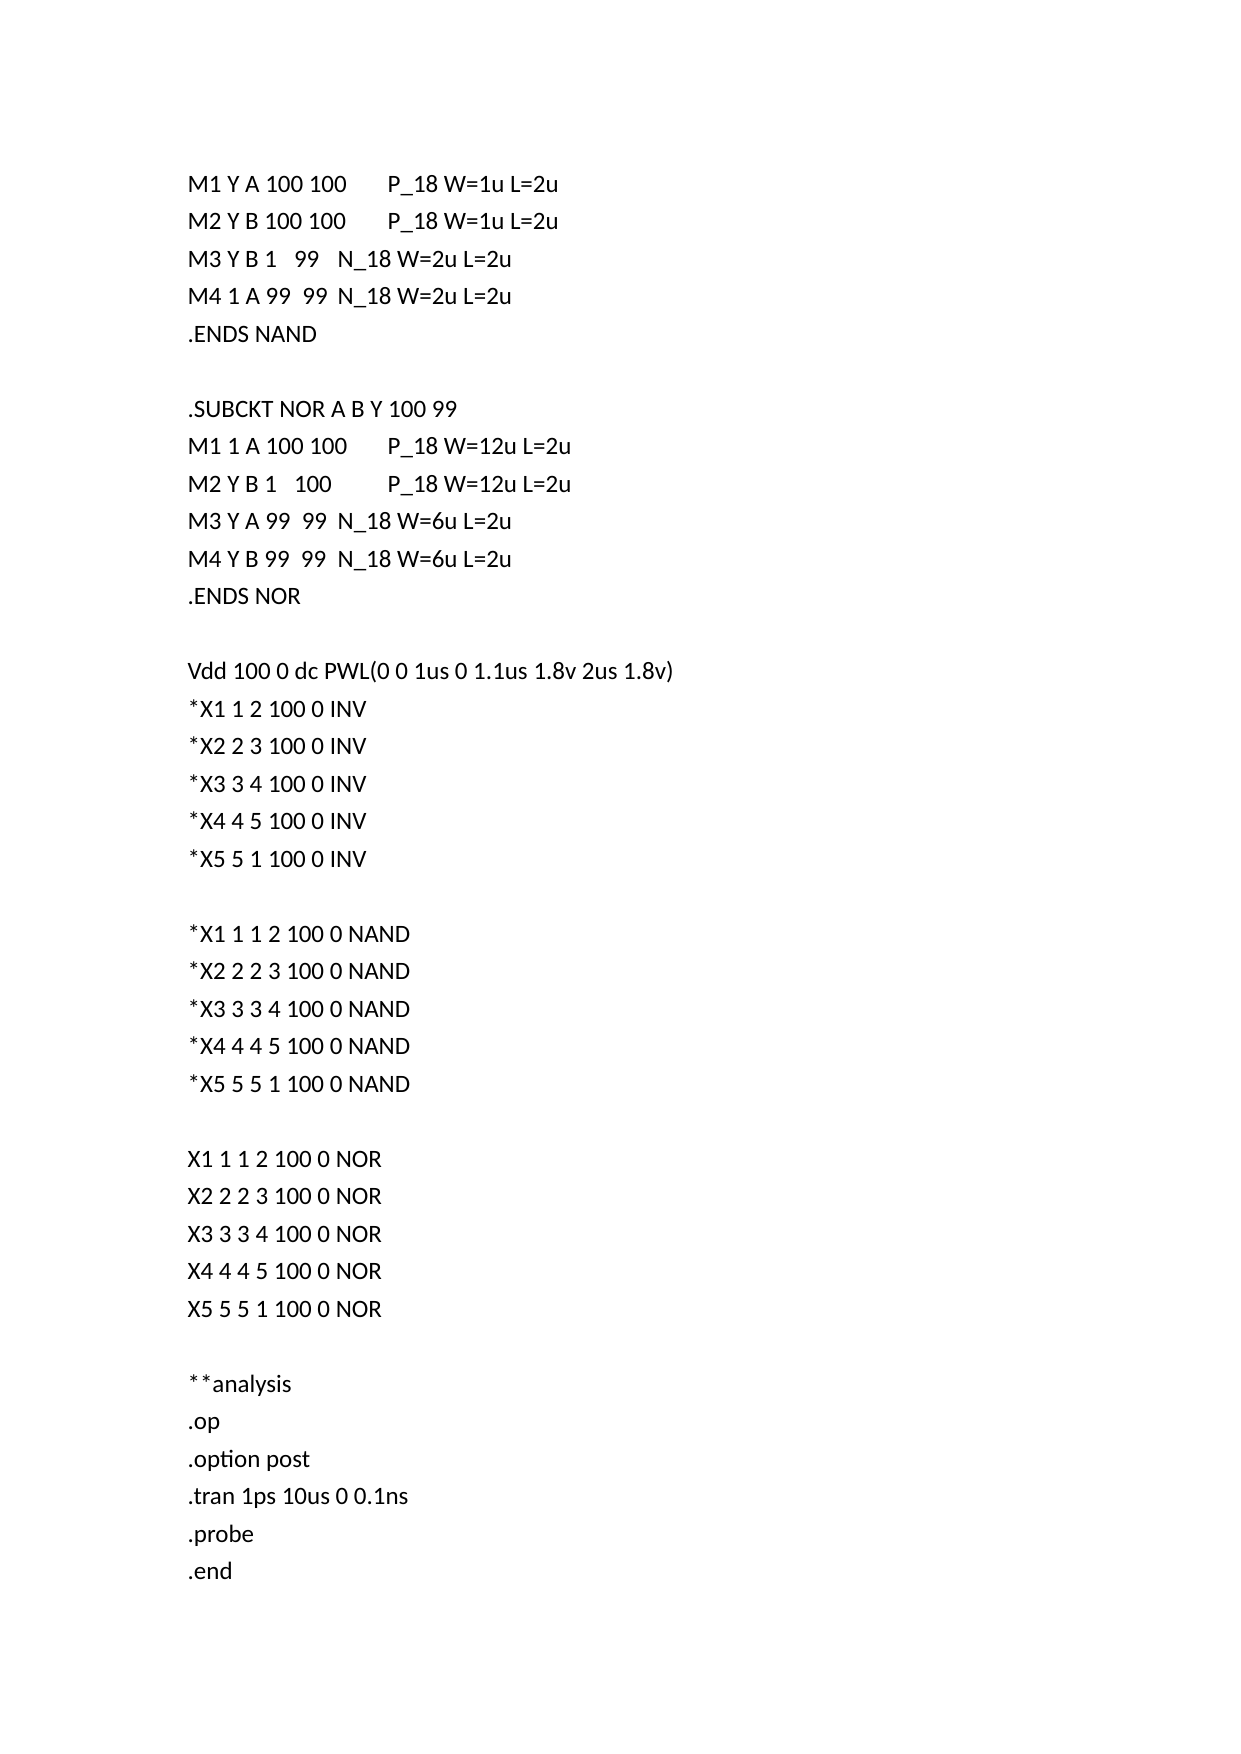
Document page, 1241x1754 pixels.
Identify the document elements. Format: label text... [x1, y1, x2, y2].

text *X2 2 3 100 0 INV [187, 727, 1053, 764]
text .tran 1ps 10us 0 0.1ns [187, 1477, 1053, 1514]
text *X1 1 2 100 0 INV [187, 689, 1053, 727]
text *X4 4 4 5 100 0 NAND [187, 1027, 1053, 1064]
text **analysis [187, 1364, 1053, 1402]
text M1 1 A 100 100 P_18 W=12u L=2u [187, 427, 1053, 464]
text M3 Y B 1 99 N_18 W=2u L=2u [187, 239, 1053, 277]
text M1 Y A 100 100 P_18 W=1u L=2u [187, 164, 1053, 202]
text *X5 5 5 1 100 0 NAND [187, 1064, 1053, 1102]
text X4 4 4 5 100 0 NOR [187, 1252, 1053, 1289]
text M2 Y B 100 100 P_18 W=1u L=2u [187, 202, 1053, 239]
text .ENDS NAND [187, 314, 1053, 352]
text X3 3 3 4 100 0 NOR [187, 1214, 1053, 1252]
text .op [187, 1402, 1053, 1439]
text M3 Y A 99 99 N_18 W=6u L=2u [187, 502, 1053, 539]
text .probe [187, 1514, 1053, 1552]
text .ENDS NOR [187, 577, 1053, 614]
text X1 1 1 2 100 0 NOR [187, 1139, 1053, 1177]
text *X3 3 4 100 0 INV [187, 764, 1053, 802]
text *X3 3 3 4 100 0 NAND [187, 989, 1053, 1027]
text *X2 2 2 3 100 0 NAND [187, 952, 1053, 989]
text *X1 1 1 2 100 0 NAND [187, 914, 1053, 952]
text X5 5 5 1 100 0 NOR [187, 1289, 1053, 1327]
text *X4 4 5 100 0 INV [187, 802, 1053, 839]
text M4 1 A 99 99 N_18 W=2u L=2u [187, 277, 1053, 314]
text .SUBCKT NOR A B Y 100 99 [187, 389, 1053, 427]
text Vdd 100 0 dc PWL(0 0 1us 0 1.1us 1.8v 2us 1.8v) [187, 652, 1053, 689]
text .option post [187, 1439, 1053, 1477]
text *X5 5 1 100 0 INV [187, 839, 1053, 877]
text .end [187, 1552, 1053, 1589]
text M4 Y B 99 99 N_18 W=6u L=2u [187, 539, 1053, 577]
text M2 Y B 1 100 P_18 W=12u L=2u [187, 464, 1053, 502]
text X2 2 2 3 100 0 NOR [187, 1177, 1053, 1214]
